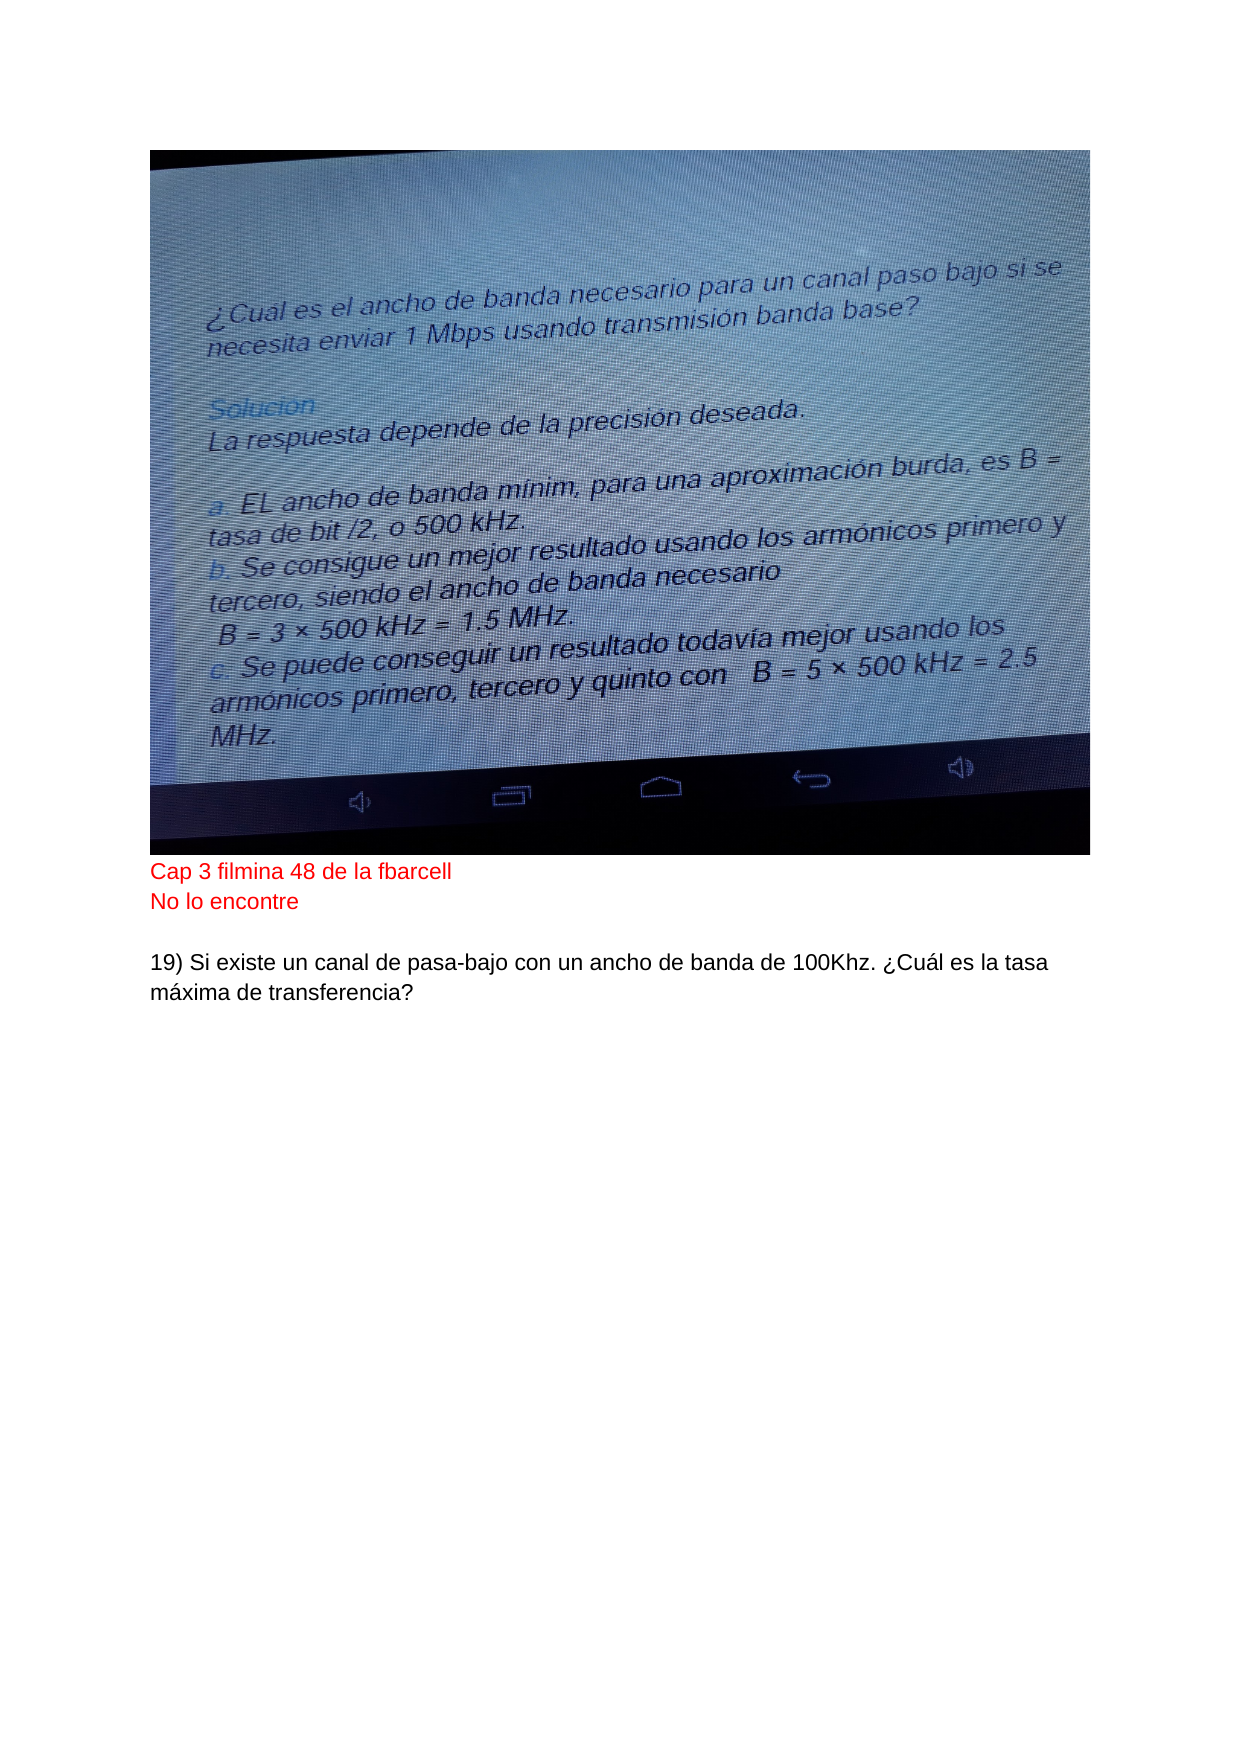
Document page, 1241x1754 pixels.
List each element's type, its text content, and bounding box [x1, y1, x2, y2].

text Cap 3 filmina 48 de la fbarcell [150, 858, 1090, 884]
picture [150, 150, 1091, 855]
text No lo encontre [150, 888, 1090, 914]
text 19) Si existe un canal de pasa-bajo con un ancho de banda de 100Khz. ¿Cuál es la tasa máxima de transferencia? [150, 918, 1090, 1005]
